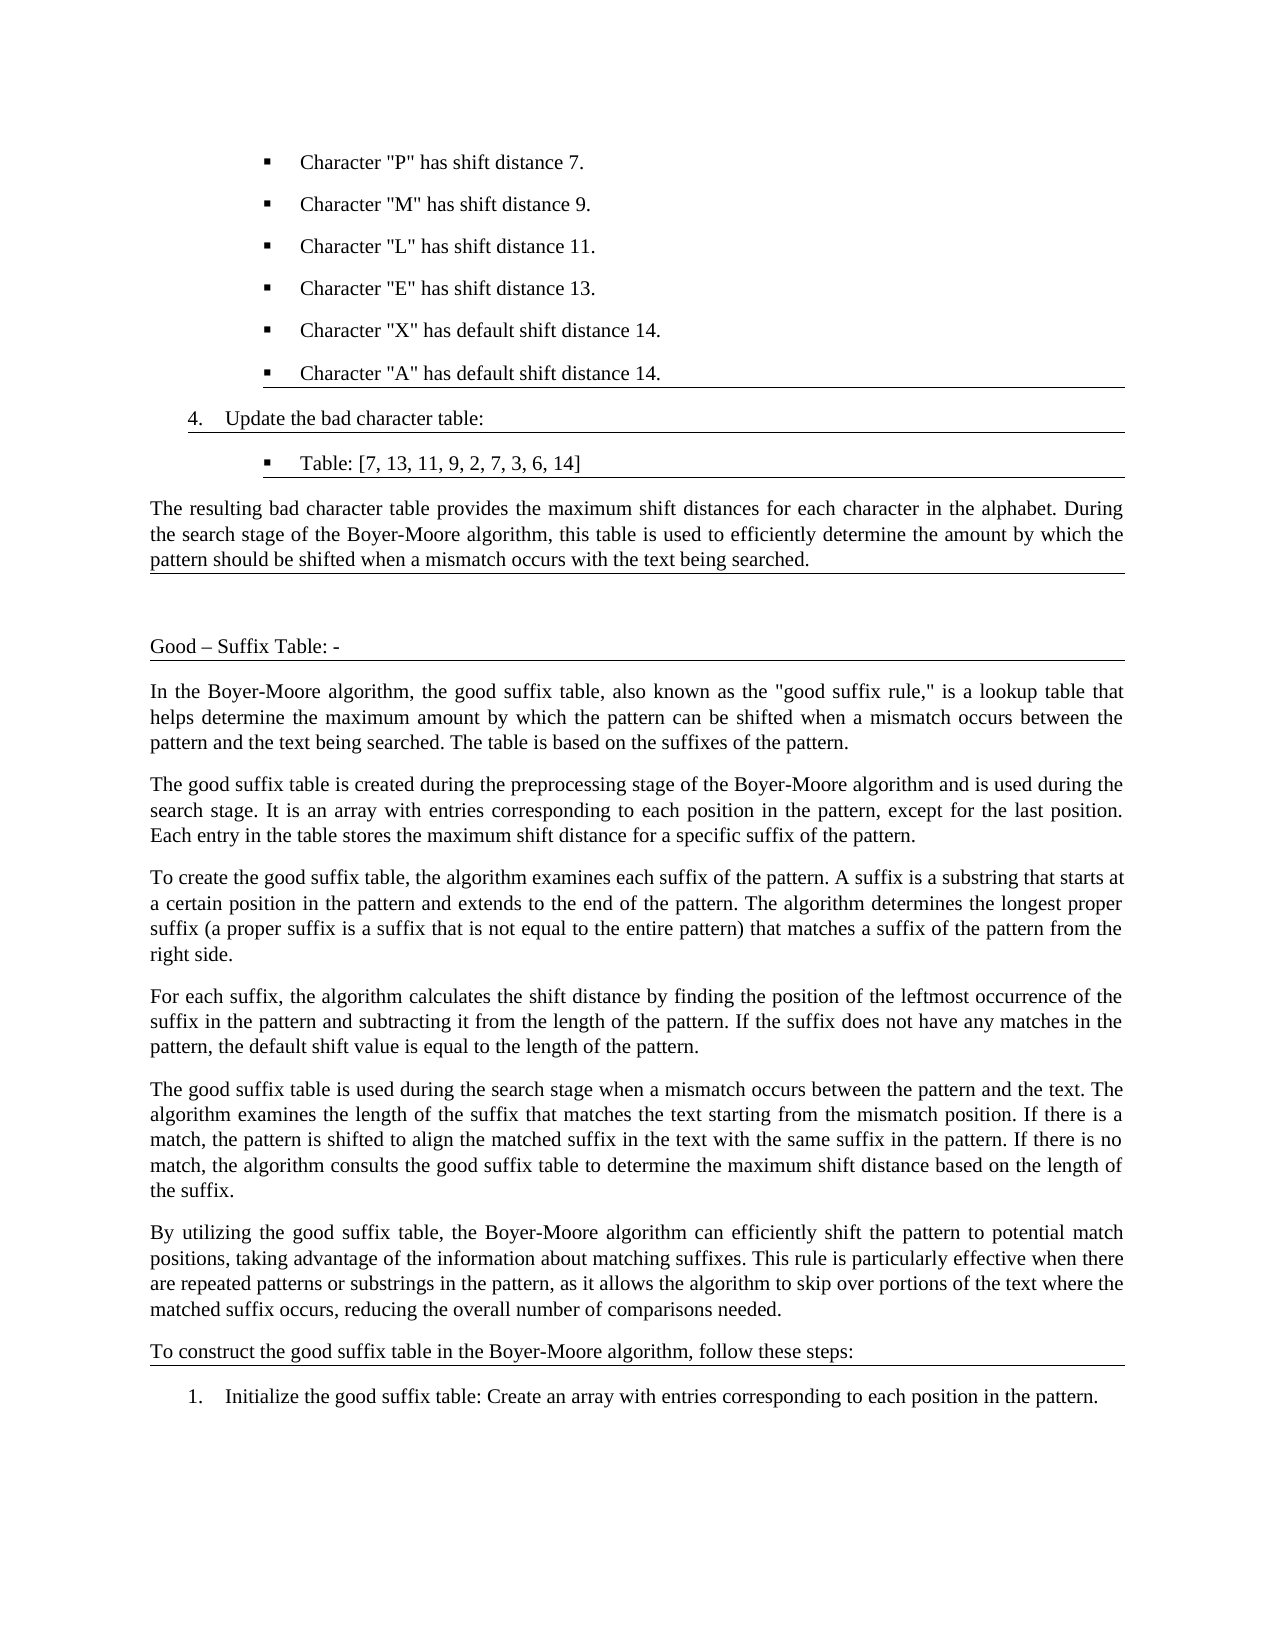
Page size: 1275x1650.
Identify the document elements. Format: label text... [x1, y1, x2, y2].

text By utilizing the good suffix table, the Boyer-Moore algorithm can efficiently shift the pattern to potential match positions, taking advantage of the information about matching suffixes. This rule is particularly effective when there are repeated patterns or substrings in the pattern, as it allows the algorithm to skip over portions of the text where the matched suffix occurs, reducing the overall number of comparisons needed. [150, 1220, 1125, 1321]
list Initialize the good suffix table: Create an array with entries corresponding to each position in the pattern. [187, 1384, 1125, 1408]
text The resulting bad character table provides the maximum shift distances for each character in the alphabet. During the search stage of the Boyer-Moore algorithm, this table is used to efficiently determine the amount by which the pattern should be shifted when a mismatch occurs with the text being searched. [150, 496, 1125, 573]
text To construct the good suffix table in the Boyer-Moore algorithm, follow these steps: [150, 1338, 1125, 1365]
text The good suffix table is used during the search stage when a mismatch occurs between the pattern and the text. The algorithm examines the length of the suffix that matches the text starting from the mismatch position. If there is a match, the pattern is shifted to align the matched suffix in the text with the same suffix in the pattern. If there is no match, the algorithm consults the good suffix table to determine the maximum shift distance based on the length of the suffix. [150, 1076, 1125, 1202]
list Table: [7, 13, 11, 9, 2, 7, 3, 6, 14] [262, 451, 1125, 478]
list Character "X" has default shift distance 14. [262, 318, 1125, 342]
text To create the good suffix table, the algorithm examines each suffix of the pattern. A suffix is a substring that starts at a certain position in the pattern and extends to the end of the pattern. The algorithm determines the longest proper suffix (a proper suffix is a suffix that is not equal to the entire pattern) that matches a suffix of the pattern from the right side. [150, 865, 1125, 966]
text The good suffix table is created during the preprocessing stage of the Boyer-Moore algorithm and is used during the search stage. It is an array with entries corresponding to each position in the pattern, except for the last position. Each entry in the table stores the maximum shift distance for a specific suffix of the pattern. [150, 772, 1125, 847]
list Character "A" has default shift distance 14. [262, 360, 1125, 388]
text For each suffix, the algorithm calculates the shift distance by finding the position of the leftmost occurrence of the suffix in the pattern and subtracting it from the length of the pattern. If the suffix does not have any matches in the pattern, the default shift value is equal to the length of the pattern. [150, 983, 1125, 1058]
list Character "E" has shift distance 13. [262, 276, 1125, 300]
text Good – Suffix Table: - [150, 634, 1125, 660]
list Character "L" has shift distance 11. [262, 234, 1125, 258]
list Character "M" has shift distance 9. [262, 192, 1125, 216]
list Character "P" has shift distance 7. [262, 150, 1125, 174]
text In the Boyer-Moore algorithm, the good suffix table, also known as the "good suffix rule," is a lookup table that helps determine the maximum amount by which the pattern can be shifted when a mismatch occurs between the pattern and the text being searched. The table is based on the suffixes of the pattern. [150, 679, 1125, 754]
list Update the bad character table: [187, 406, 1125, 433]
